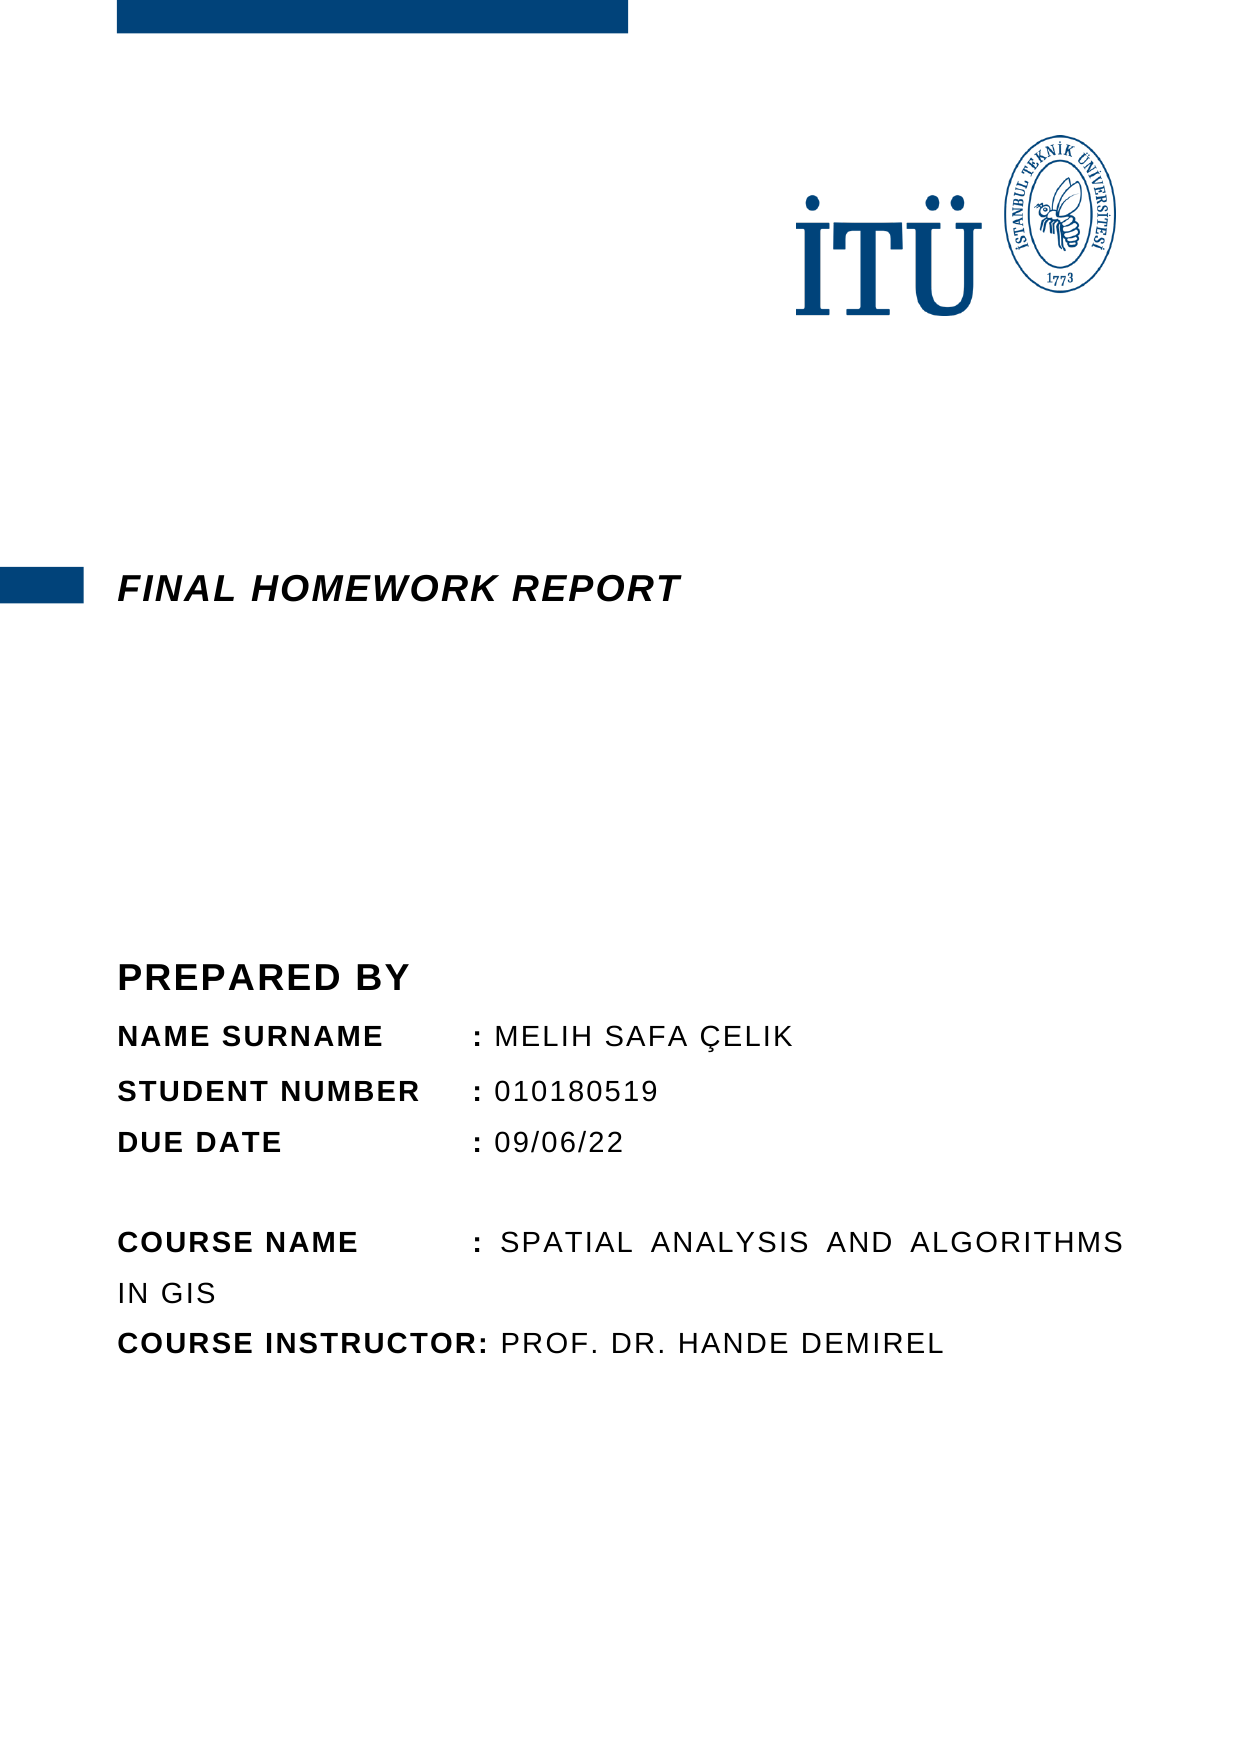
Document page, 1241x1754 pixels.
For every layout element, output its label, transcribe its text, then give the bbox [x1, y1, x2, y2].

text course name : spatıal analysıs and algorıthms ın gıs [117, 1225, 1123, 1309]
text Fınal homework report [117, 567, 1123, 610]
text name surname : melih safa çelik [117, 1019, 1123, 1053]
text course ınstructor: prof. dr. hande demirel [117, 1326, 1123, 1359]
text due date : 09/06/22 [117, 1125, 1123, 1158]
text student number : 010180519 [117, 1074, 1123, 1108]
picture [796, 135, 1116, 316]
text prepared by [117, 955, 1123, 998]
